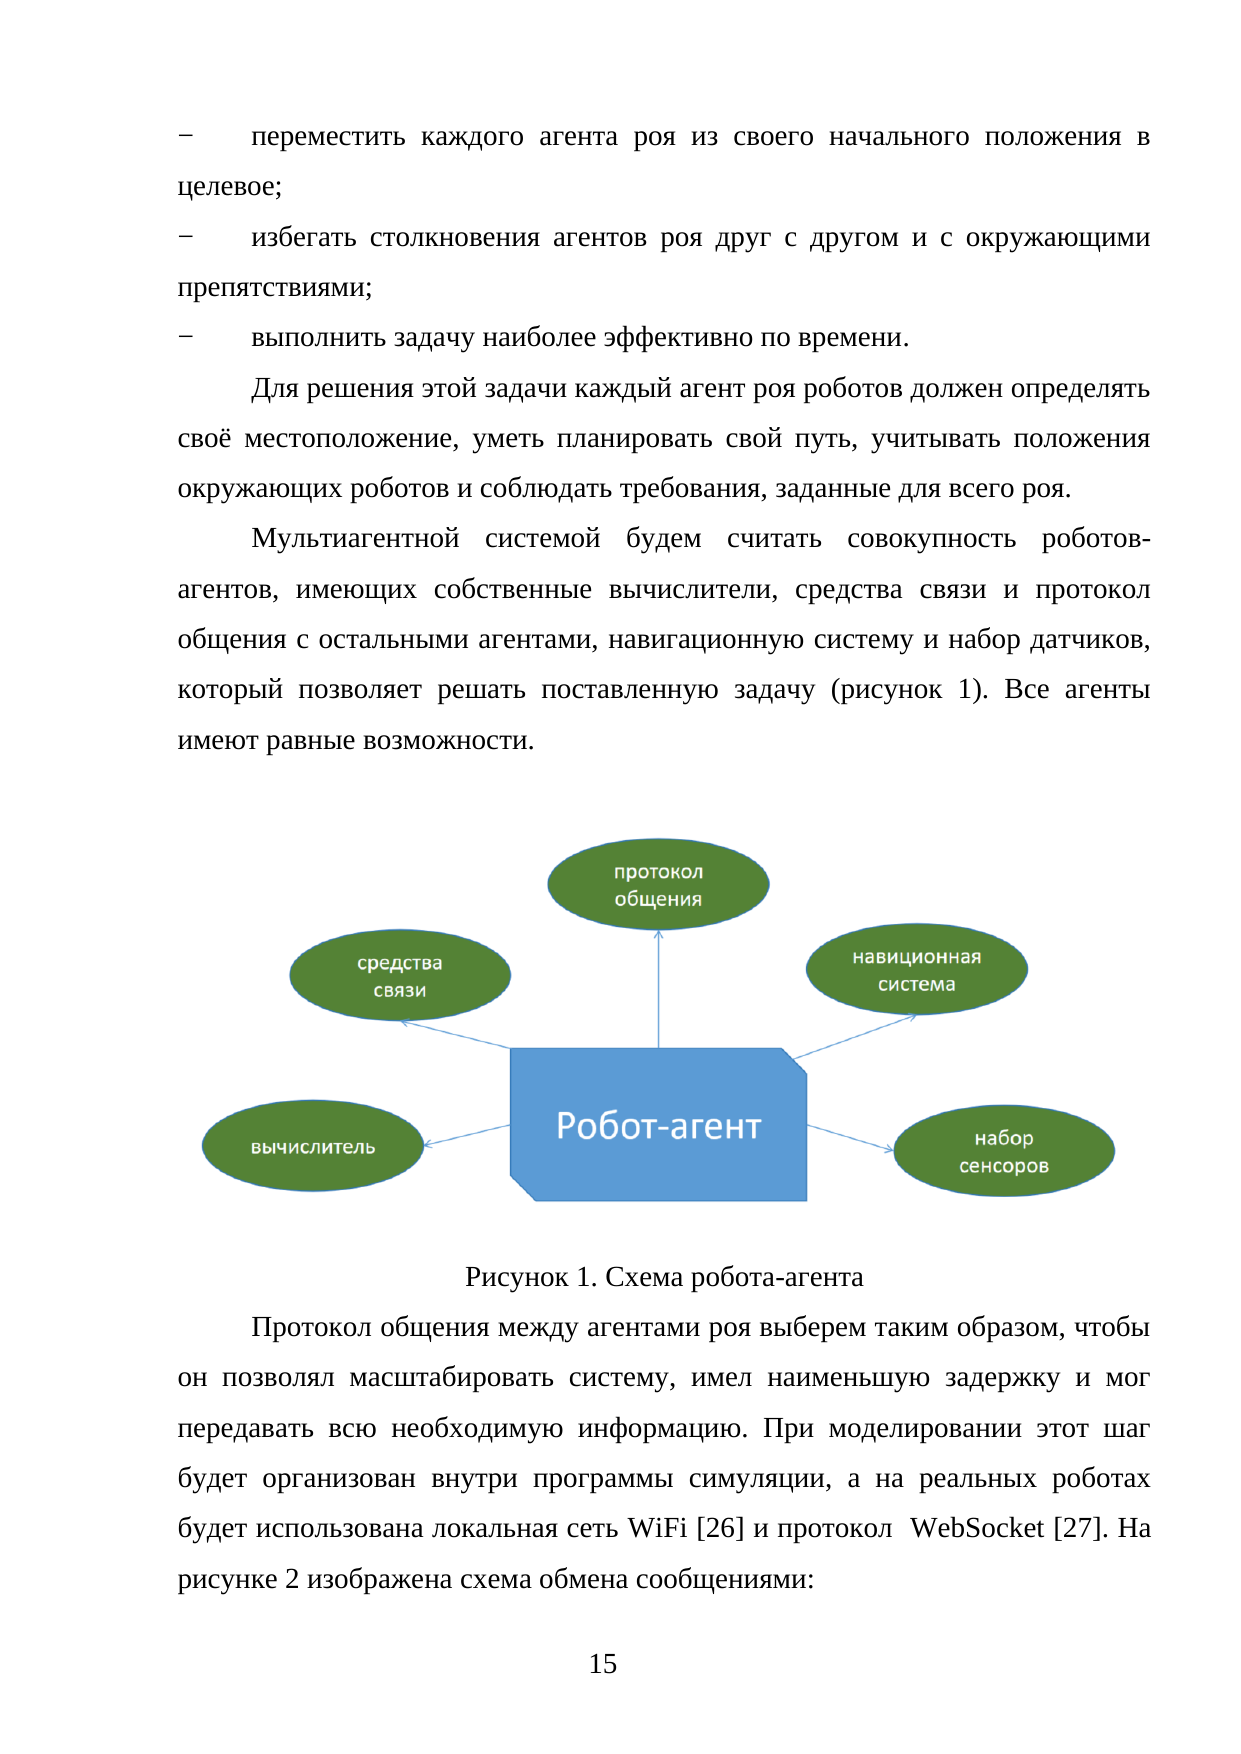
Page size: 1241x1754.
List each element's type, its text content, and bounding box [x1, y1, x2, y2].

text Мультиагентной системой будем считать совокупность роботов-агентов, имеющих собственные вычислители, средства связи и протокол общения с остальными агентами, навигационную систему и набор датчиков, который позволяет решать поставленную задачу (рисунок 1). Все агенты имеют равные возможности. [177, 521, 1152, 755]
list выполнить задачу наиболее эффективно по времени. [177, 319, 1152, 353]
text Рисунок 1. Схема робота-агента [177, 1259, 1152, 1292]
text Протокол общения между агентами роя выберем таким образом, чтобы он позволял масштабировать систему, имел наименьшую задержку и мог передавать всю необходимую информацию. При моделировании этот шаг будет организован внутри программы симуляции, а на реальных роботах будет использована локальная сеть WiFi [26] и протокол WebSocket [27]. На рисунке 2 изображена схема обмена сообщениями: [177, 1309, 1152, 1594]
text Для решения этой задачи каждый агент роя роботов должен определять своё местоположение, уметь планировать свой путь, учитывать положения окружающих роботов и соблюдать требования, заданные для всего роя. [177, 370, 1152, 504]
list избегать столкновения агентов роя друг с другом и с окружающими препятствиями; [177, 219, 1152, 303]
list переместить каждого агента роя из своего начального положения в целевое; [177, 118, 1152, 202]
picture [177, 772, 1152, 1243]
